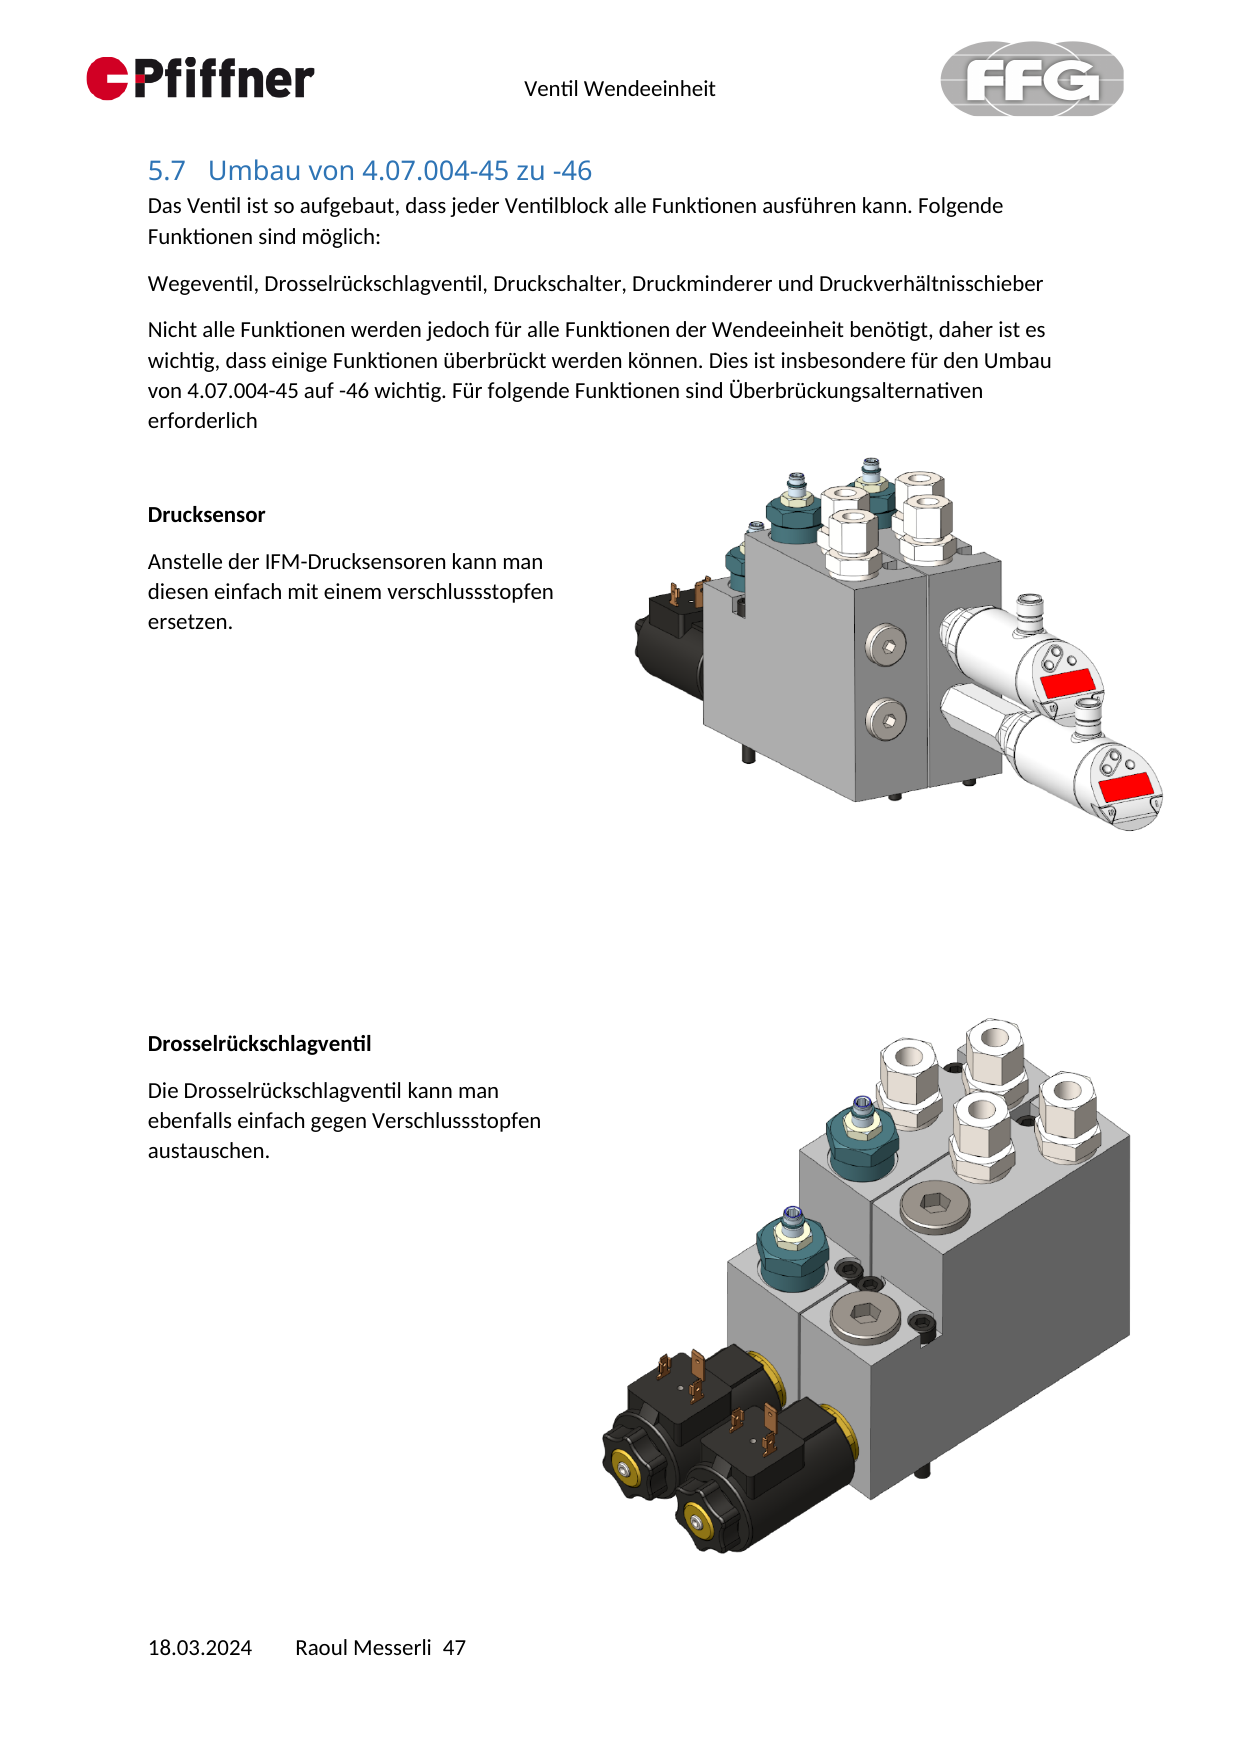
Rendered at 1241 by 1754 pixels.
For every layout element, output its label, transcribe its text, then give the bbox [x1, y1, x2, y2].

subtitle Umbau von 4.07.004-45 zu -46 [148, 152, 1092, 189]
picture [584, 1011, 1144, 1568]
text Anstelle der IFM-Drucksensoren kann man diesen einfach mit einem verschlussstopfen ersetzen. [148, 547, 599, 635]
text Nicht alle Funktionen werden jedoch für alle Funktionen der Wendeeinheit benötigt, daher ist es wichtig, dass einige Funktionen überbrückt werden können. Dies ist insbesondere für den Umbau von 4.07.004-45 auf -46 wichtig. Für folgende Funktionen sind Überbrückungsalternativen erforderlich [148, 316, 1092, 434]
picture [939, 41, 1124, 116]
text Die Drosselrückschlagventil kann man ebenfalls einfach gegen Verschlussstopfen austauschen. [148, 1076, 584, 1164]
text Drosselrückschlagventil [148, 1029, 584, 1057]
text Das Ventil ist so aufgebaut, dass jeder Ventilblock alle Funktionen ausführen kann. Folgende Funktionen sind möglich: [148, 192, 1092, 250]
picture [86, 57, 315, 101]
text Wegeventil, Drosselrückschlagventil, Druckschalter, Druckminderer und Druckverhältnisschieber [148, 269, 1092, 297]
picture [599, 455, 1172, 843]
text Drucksensor [148, 500, 599, 528]
